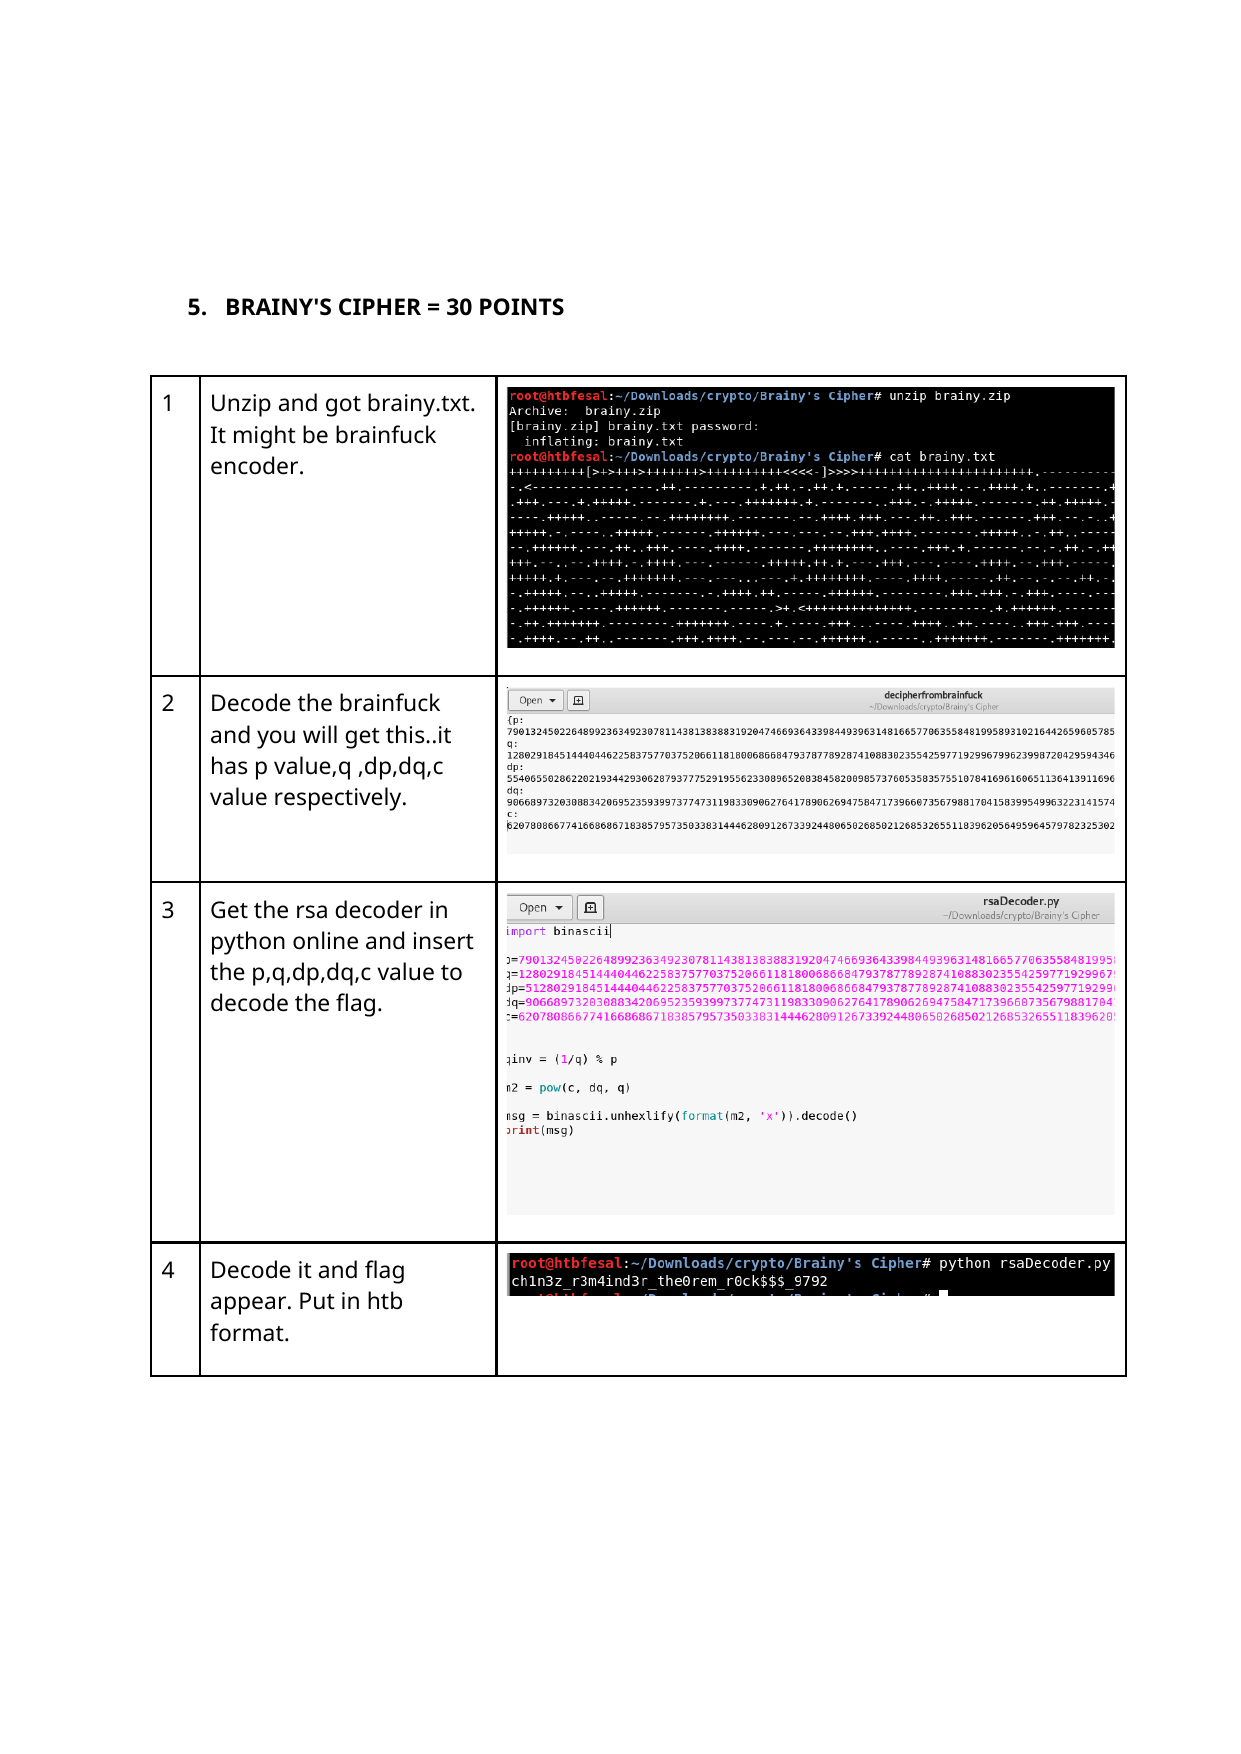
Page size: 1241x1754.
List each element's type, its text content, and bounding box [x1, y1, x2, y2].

table_cell 4 [152, 1244, 199, 1375]
table_cell 3 [152, 883, 199, 1241]
picture [506, 1253, 1115, 1296]
table_cell [498, 677, 1125, 881]
table_cell [498, 1244, 1125, 1375]
table_header [498, 377, 1125, 675]
table_header 1 [152, 377, 199, 675]
table_cell 2 [152, 677, 199, 881]
table_cell Decode the brainfuck and you will get this..it has p value,q ,dp,dq,c value respectively. [201, 677, 495, 881]
picture [506, 687, 1115, 854]
table_cell Get the rsa decoder in python online and insert the p,q,dp,dq,c value to decode the flag. [201, 883, 495, 1241]
table_header Unzip and got brainy.txt. It might be brainfuck encoder. [201, 377, 495, 675]
table_cell [498, 883, 1125, 1241]
picture [506, 893, 1115, 1215]
picture [506, 387, 1115, 648]
table_cell Decode it and flag appear. Put in htb format. [201, 1244, 495, 1375]
subtitle BRAINY'S CIPHER = 30 POINTS [187, 291, 1090, 322]
